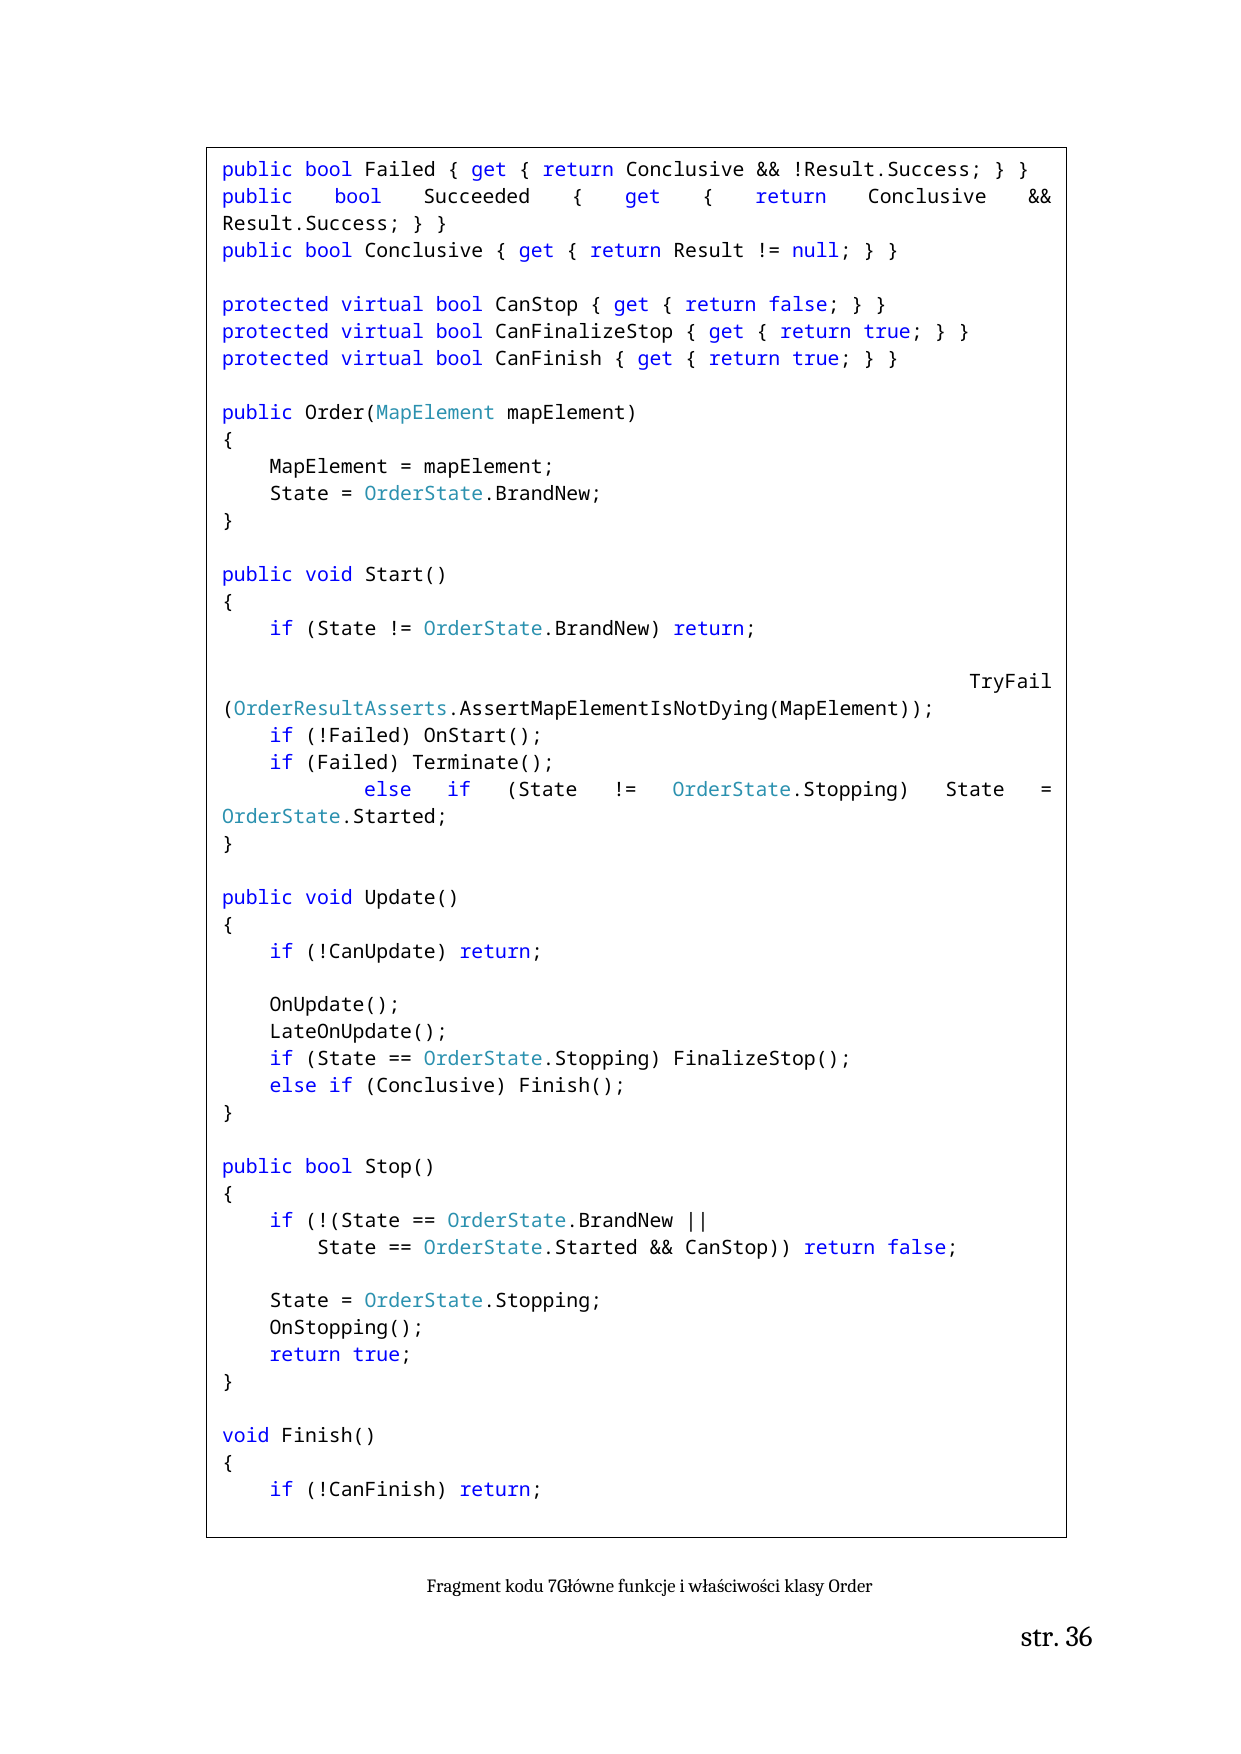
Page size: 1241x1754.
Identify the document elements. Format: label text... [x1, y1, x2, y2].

text Fragment kodu 7Główne funkcje i właściwości klasy Order [207, 1576, 1092, 1597]
